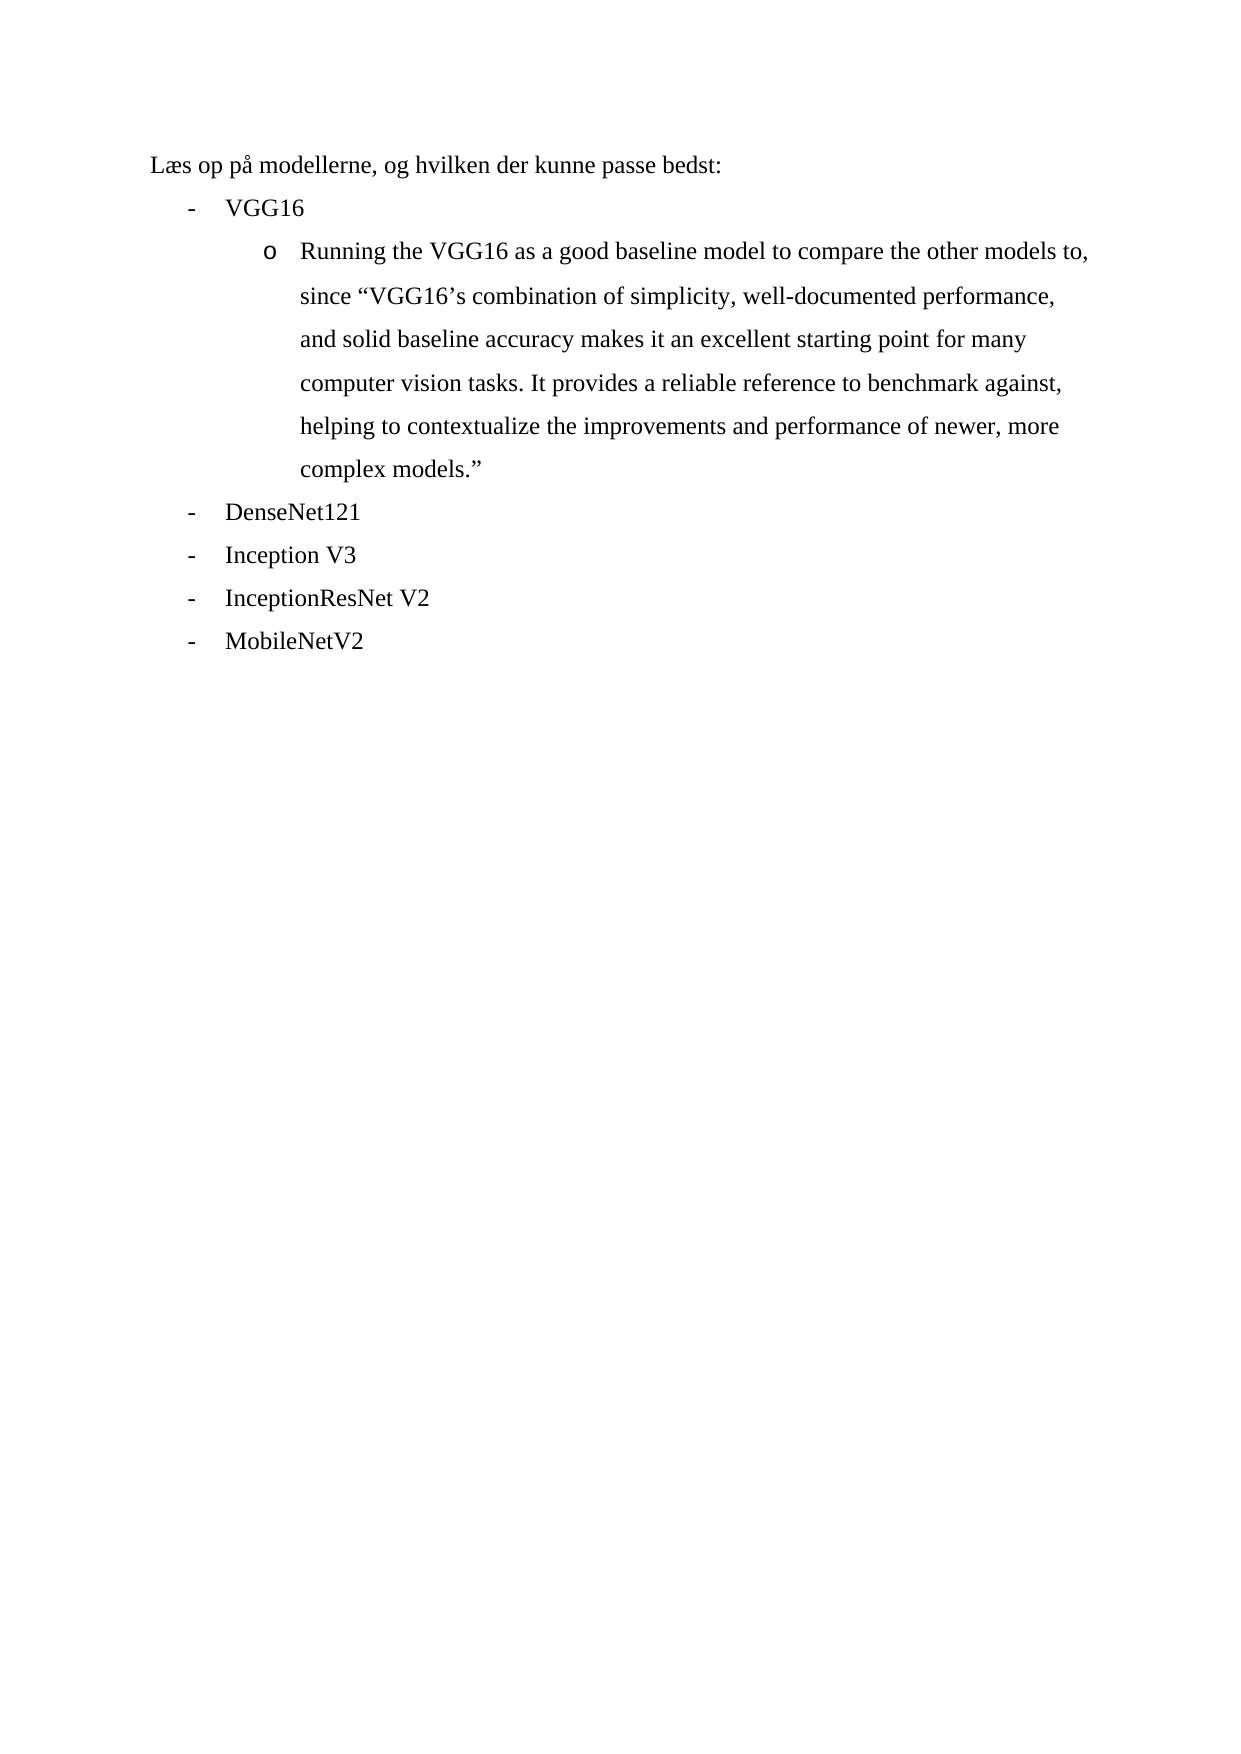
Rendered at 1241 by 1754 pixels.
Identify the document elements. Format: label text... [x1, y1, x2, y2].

text Læs op på modellerne, og hvilken der kunne passe bedst: [150, 150, 1090, 179]
list VGG16 [187, 193, 1090, 222]
list Running the VGG16 as a good baseline model to compare the other models to, since “VGG16’s combination of simplicity, well-documented performance, and solid baseline accuracy makes it an excellent starting point for many computer vision tasks. It provides a reliable reference to benchmark against, helping to contextualize the improvements and performance of newer, more complex models.” [262, 236, 1090, 483]
list Inception V3 [187, 540, 1090, 569]
list InceptionResNet V2 [187, 583, 1090, 612]
list MobileNetV2 [187, 626, 1090, 655]
list DenseNet121 [187, 497, 1090, 526]
